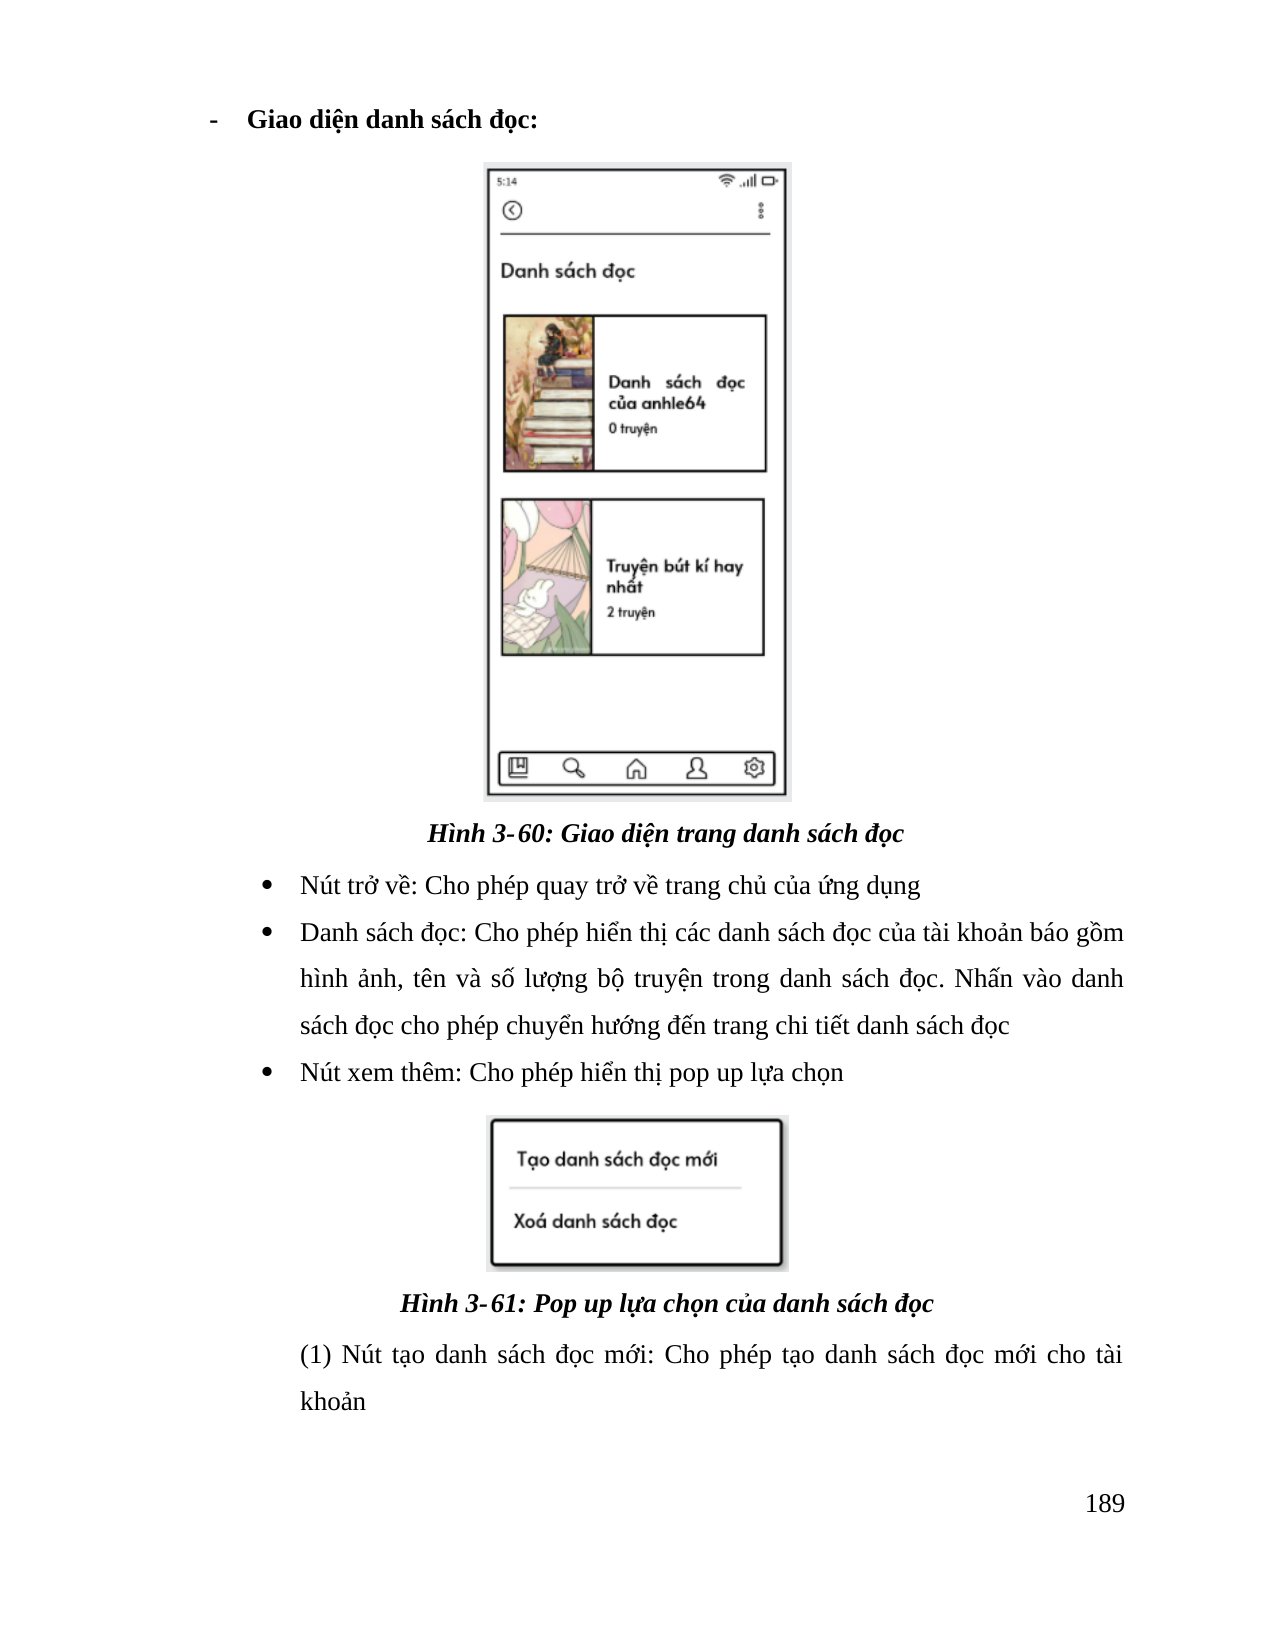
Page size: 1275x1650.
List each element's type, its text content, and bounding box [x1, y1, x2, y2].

list Nút xem thêm: Cho phép hiển thị pop up lựa chọn [262, 1056, 1125, 1087]
picture [486, 1115, 789, 1272]
list Giao diện danh sách đọc: [209, 103, 1125, 134]
picture [483, 162, 792, 802]
list (1) Nút tạo danh sách đọc mới: Cho phép tạo danh sách đọc mới cho tài khoản [300, 1339, 1125, 1416]
list Nút trở về: Cho phép quay trở về trang chủ của ứng dụng [262, 869, 1125, 900]
list Danh sách đọc: Cho phép hiển thị các danh sách đọc của tài khoản báo gồm hình ảnh, tên và số lượng bộ truyện trong danh sách đọc. Nhấn vào danh sách đọc cho phép chuyển hướng đến trang chi tiết danh sách đọc [262, 916, 1125, 1040]
